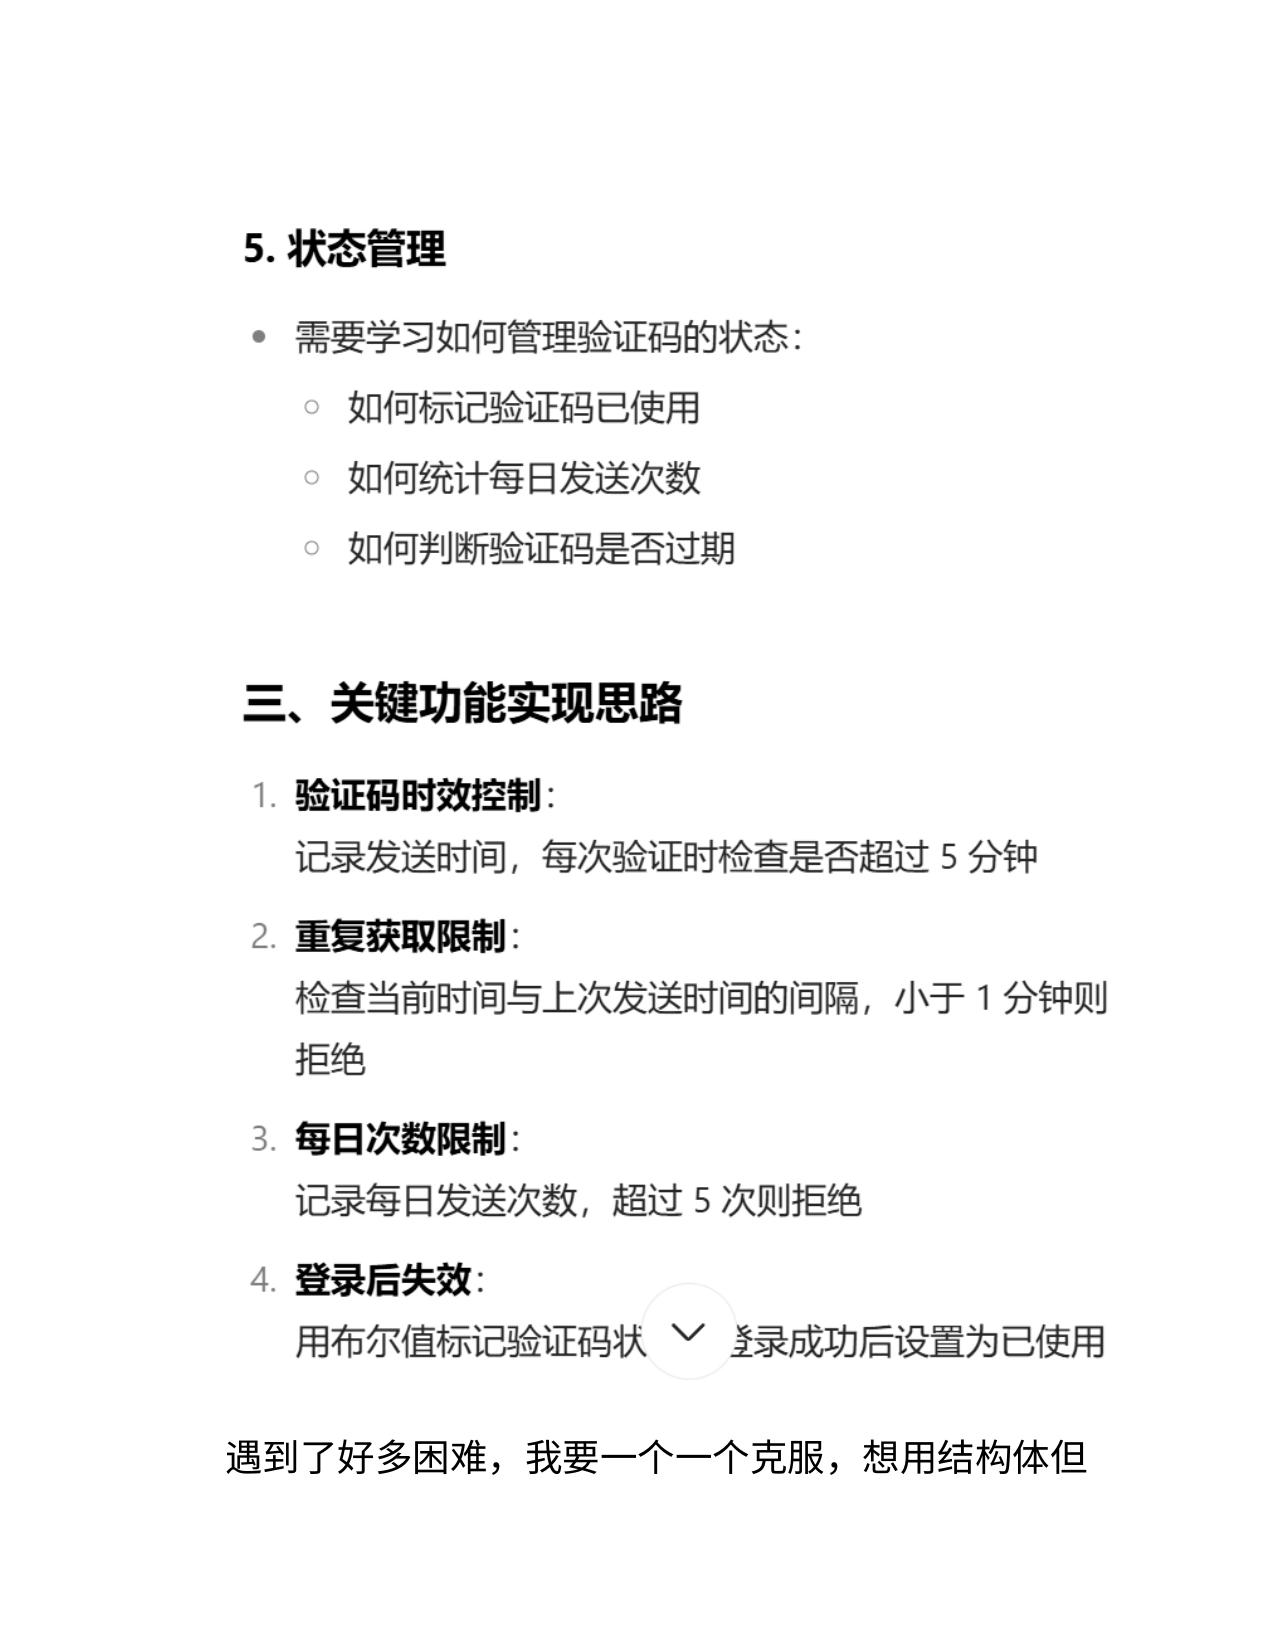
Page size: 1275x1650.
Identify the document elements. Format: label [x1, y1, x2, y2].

picture [225, 150, 1125, 1424]
list [225, 1428, 1087, 1482]
